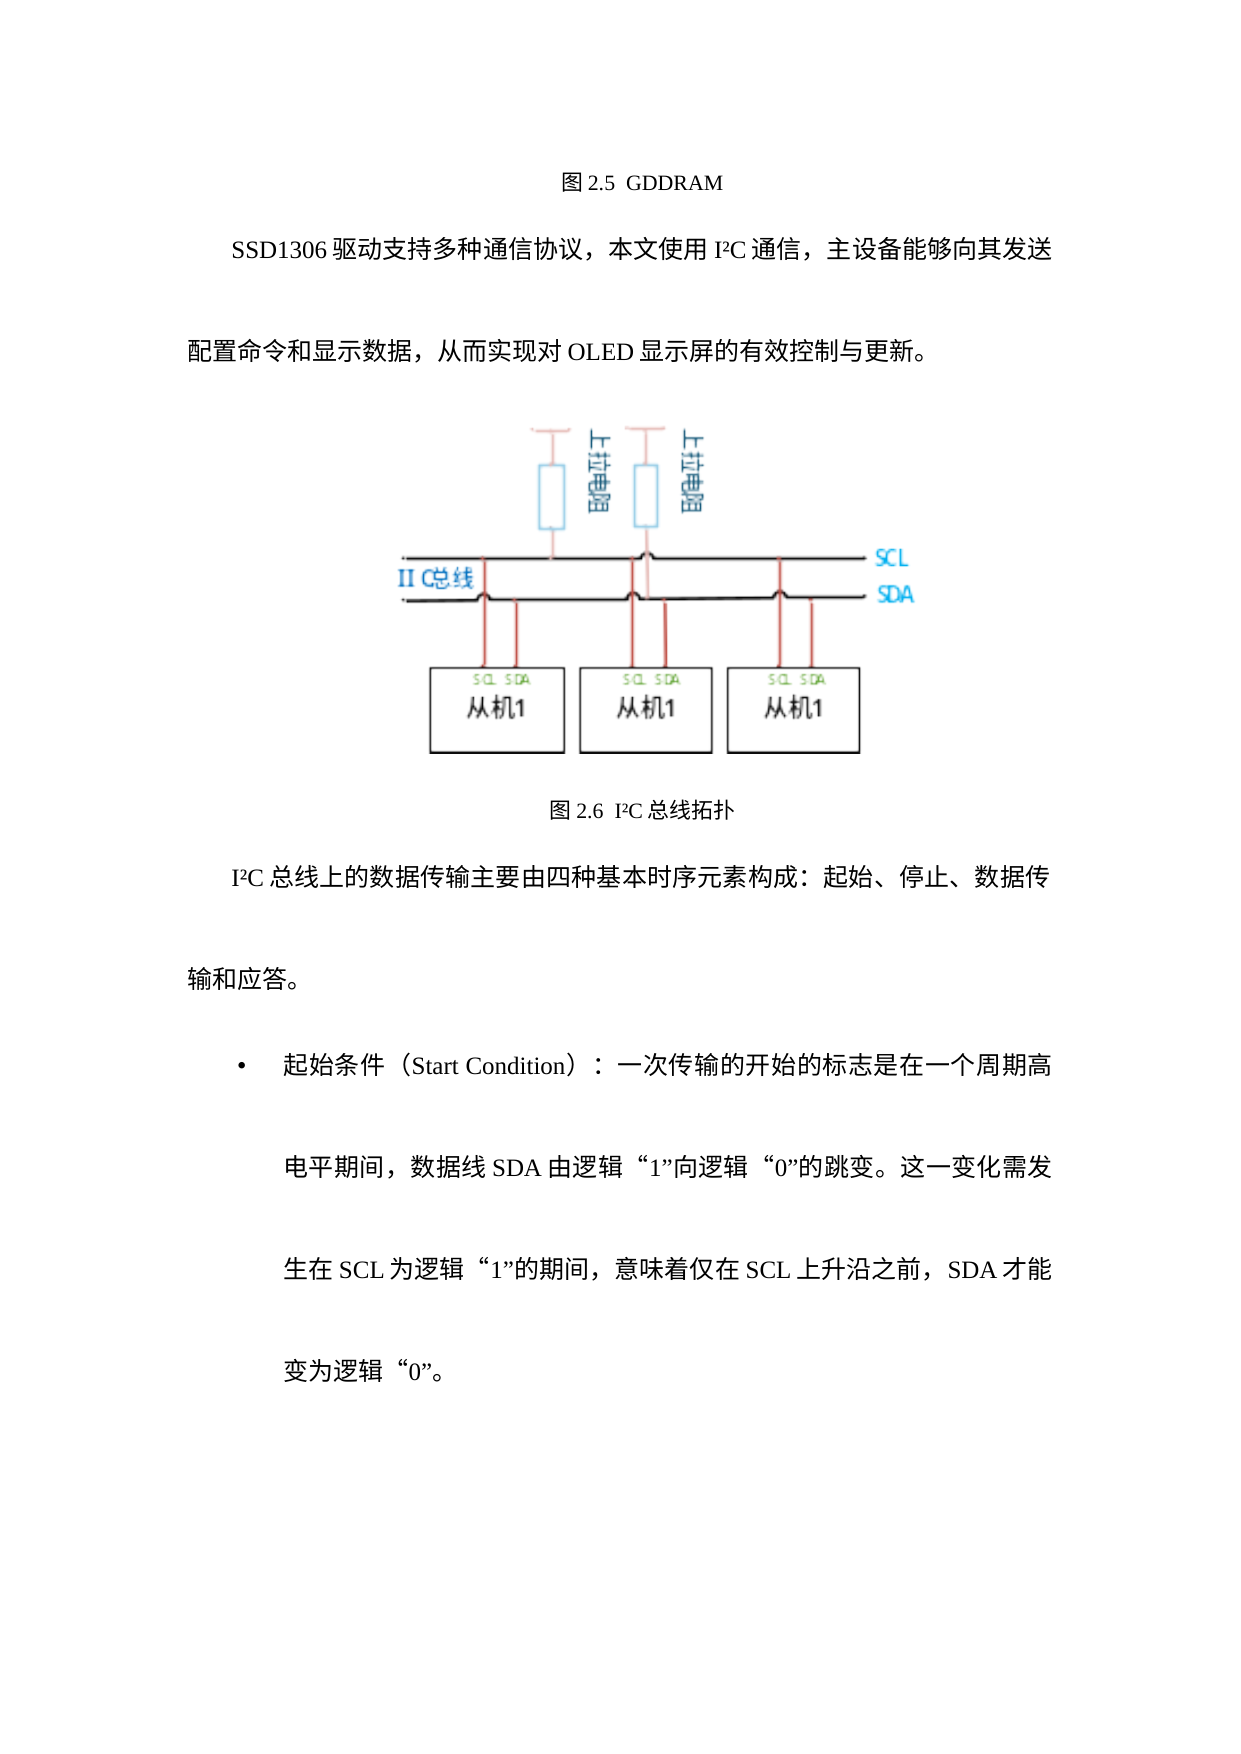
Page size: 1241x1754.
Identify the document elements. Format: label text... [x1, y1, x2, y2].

list 起始条件（Start Condition）：一次传输的开始的标志是在一个周期高电平期间，数据线SDA由逻辑“1”向逻辑“0”的跳变。这一变化需发生在SCL为逻辑“1”的期间，意味着仅在SCL上升沿之前，SDA才能变为逻辑“0”。 [237, 1030, 1053, 1403]
text 图 2.5 GDDRAM [187, 164, 1053, 198]
text I²C总线上的数据传输主要由四种基本时序元素构成：起始、停止、数据传输和应答。 [187, 842, 1053, 1012]
text SSD1306驱动支持多种通信协议，本文使用I²C通信，主设备能够向其发送配置命令和显示数据，从而实现对OLED显示屏的有效控制与更新。 [187, 214, 1053, 383]
text 图 2.6 I²C总线拓扑 [187, 792, 1053, 826]
